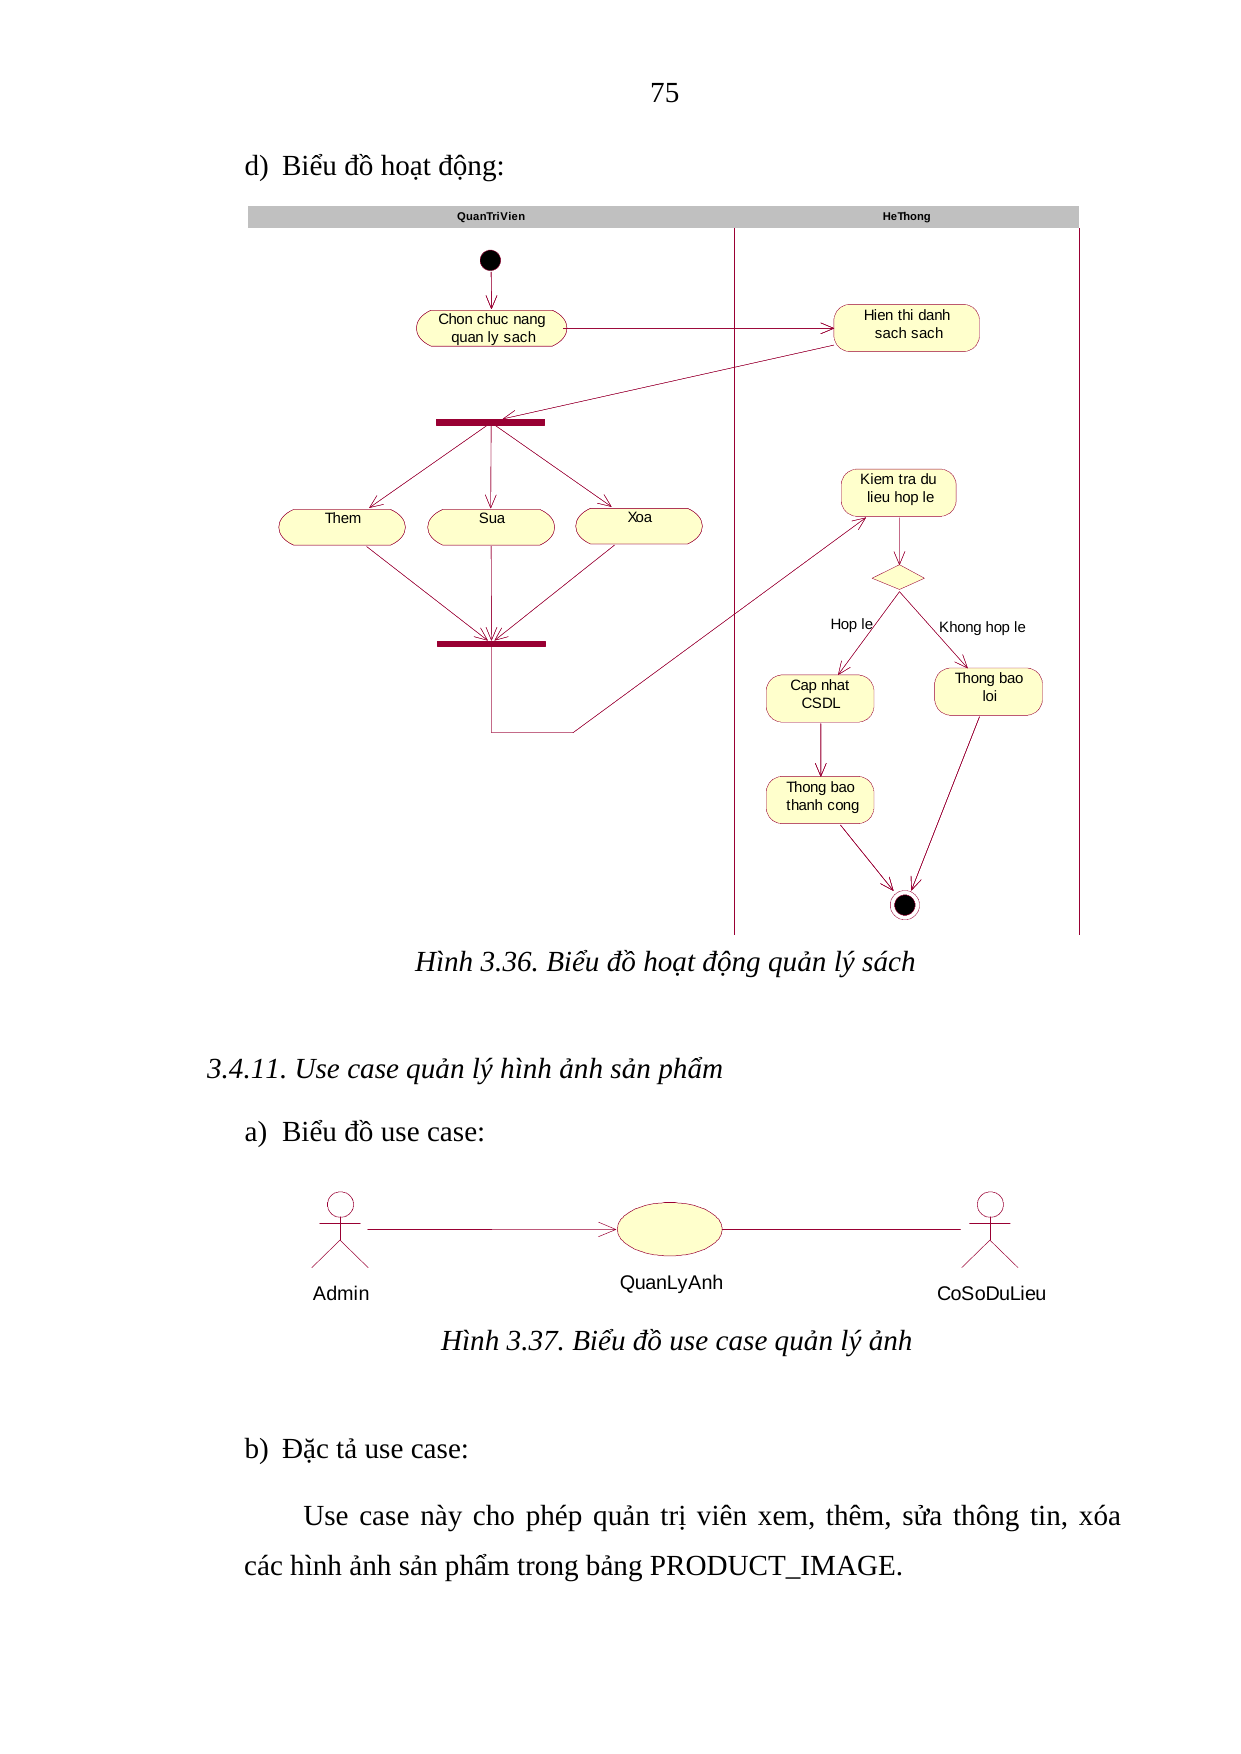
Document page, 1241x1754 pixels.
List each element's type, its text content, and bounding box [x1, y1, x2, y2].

list Biểu đồ use case: [244, 1114, 1122, 1148]
list Đặc tả use case: [244, 1431, 1122, 1464]
subtitle Use case quản lý hình ảnh sản phẩm [207, 1052, 1122, 1085]
text Use case này cho phép quản trị viên xem, thêm, sửa thông tin, xóa các hình ảnh sản phẩm trong bảng PRODUCT_IMAGE. [244, 1498, 1122, 1582]
list Biểu đồ hoạt động: [244, 148, 1122, 181]
